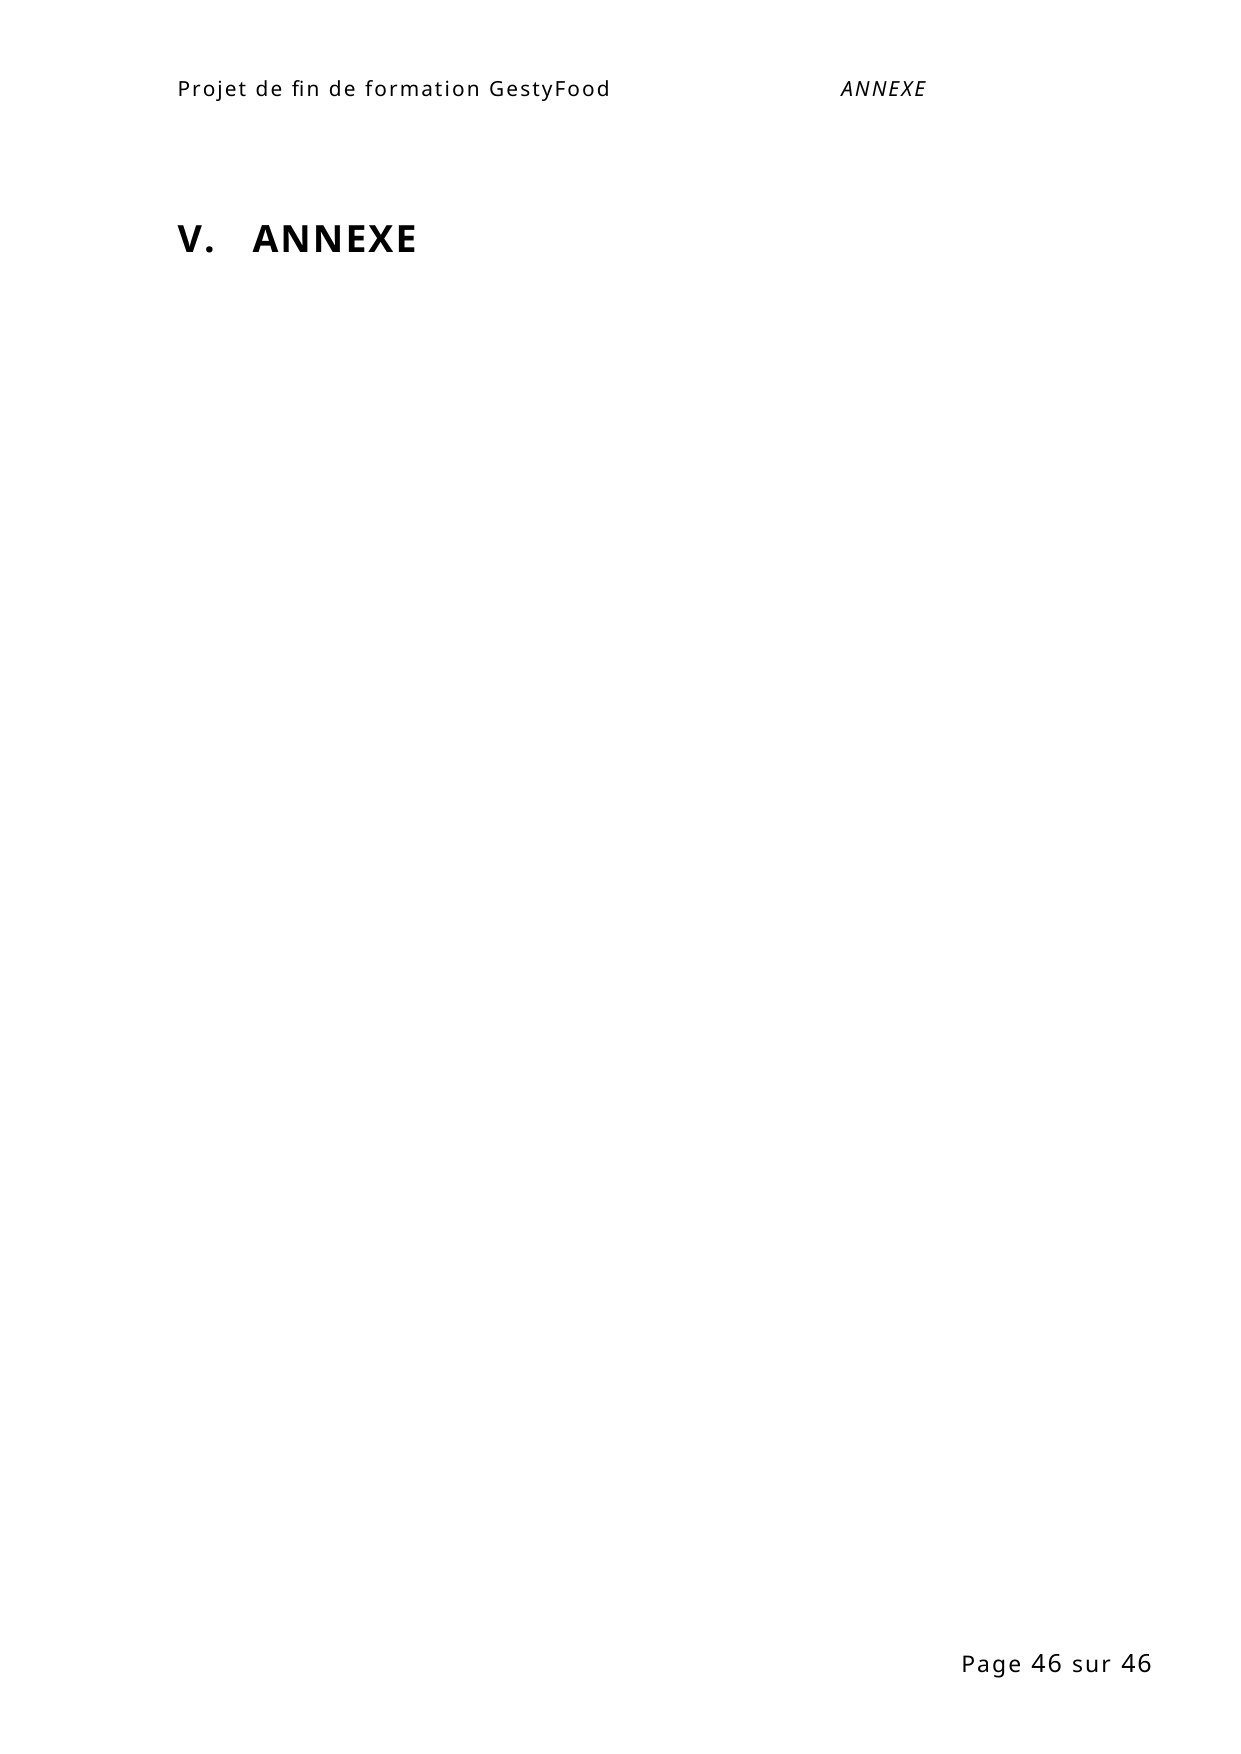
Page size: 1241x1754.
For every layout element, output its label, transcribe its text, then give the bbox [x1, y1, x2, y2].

subtitle ANNEXE [215, 212, 1152, 263]
